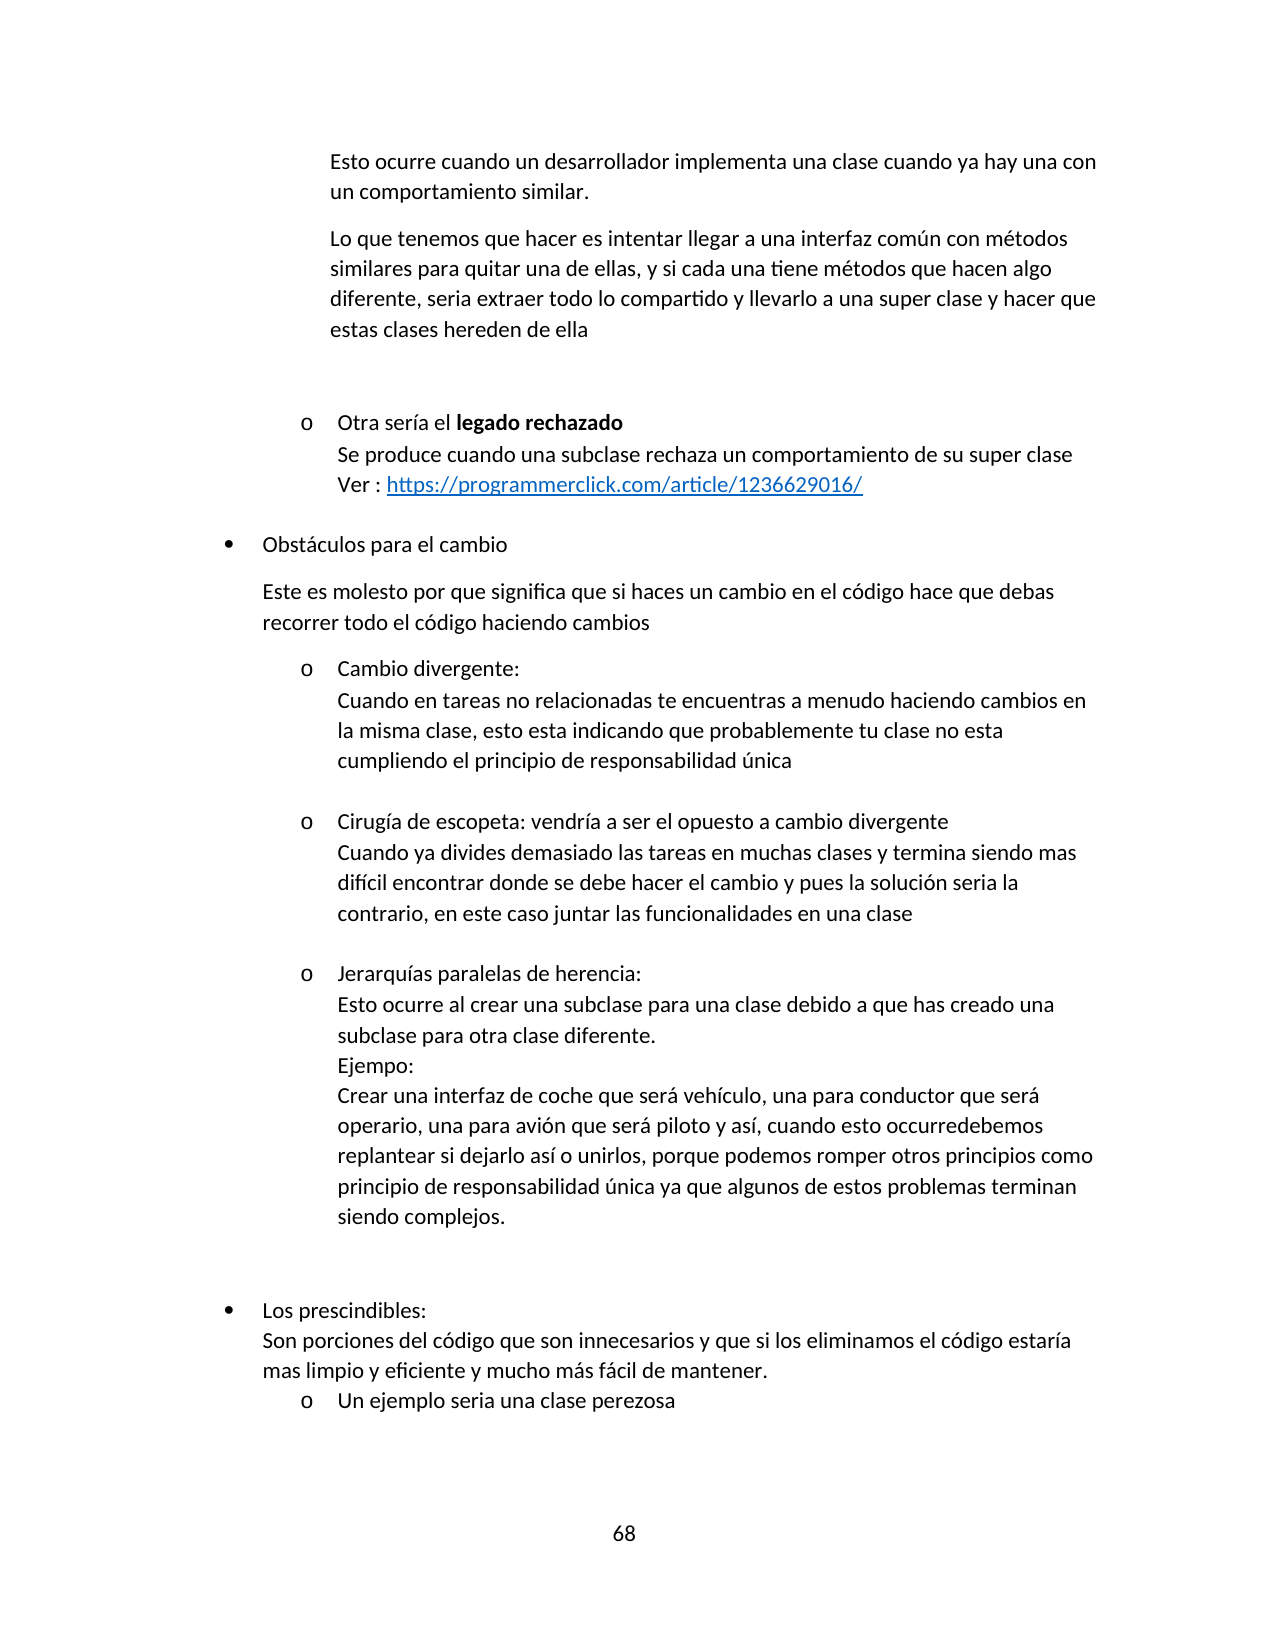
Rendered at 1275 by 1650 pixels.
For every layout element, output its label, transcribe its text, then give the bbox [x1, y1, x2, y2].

list Cirugía de escopeta: vendría a ser el opuesto a cambio divergente [300, 807, 1098, 836]
list Otra sería el legado rechazado [300, 408, 1098, 438]
text Esto ocurre cuando un desarrollador implementa una clase cuando ya hay una con un comportamiento similar. [330, 147, 1098, 205]
list Esto ocurre al crear una subclase para una clase debido a que has creado una subclase para otra clase diferente. [337, 991, 1098, 1049]
list Los prescindibles: [225, 1296, 1098, 1324]
text Este es molesto por que significa que si haces un cambio en el código hace que debas recorrer todo el código haciendo cambios [262, 577, 1098, 636]
list Son porciones del código que son innecesarios y que si los eliminamos el código estaría mas limpio y eficiente y mucho más fácil de mantener. [262, 1326, 1098, 1384]
text Lo que tenemos que hacer es intentar llegar a una interfaz común con métodos similares para quitar una de ellas, y si cada una tiene métodos que hacen algo diferente, seria extraer todo lo compartido y llevarlo a una super clase y hacer que estas clases hereden de ella [330, 224, 1098, 343]
list Ejempo: [337, 1051, 1098, 1079]
list Crear una interfaz de coche que será vehículo, una para conductor que será operario, una para avión que será piloto y así, cuando esto occurredebemos replantear si dejarlo así o unirlos, porque podemos romper otros principios como principio de responsabilidad única ya que algunos de estos problemas terminan siendo complejos. [337, 1081, 1098, 1230]
list Obstáculos para el cambio [225, 531, 1098, 558]
list Cambio divergente: [300, 654, 1098, 684]
list Un ejemplo seria una clase perezosa [300, 1386, 1098, 1416]
list Cuando ya divides demasiado las tareas en muchas clases y termina siendo mas difícil encontrar donde se debe hacer el cambio y pues la solución seria la contrario, en este caso juntar las funcionalidades en una clase [337, 838, 1098, 927]
list Se produce cuando una subclase rechaza un comportamiento de su super clase [337, 440, 1098, 468]
list Ver : https://programmerclick.com/article/1236629016/ [337, 470, 1098, 498]
list Jerarquías paralelas de herencia: [300, 959, 1098, 988]
list Cuando en tareas no relacionadas te encuentras a menudo haciendo cambios en la misma clase, esto esta indicando que probablemente tu clase no esta cumpliendo el principio de responsabilidad única [337, 686, 1098, 774]
